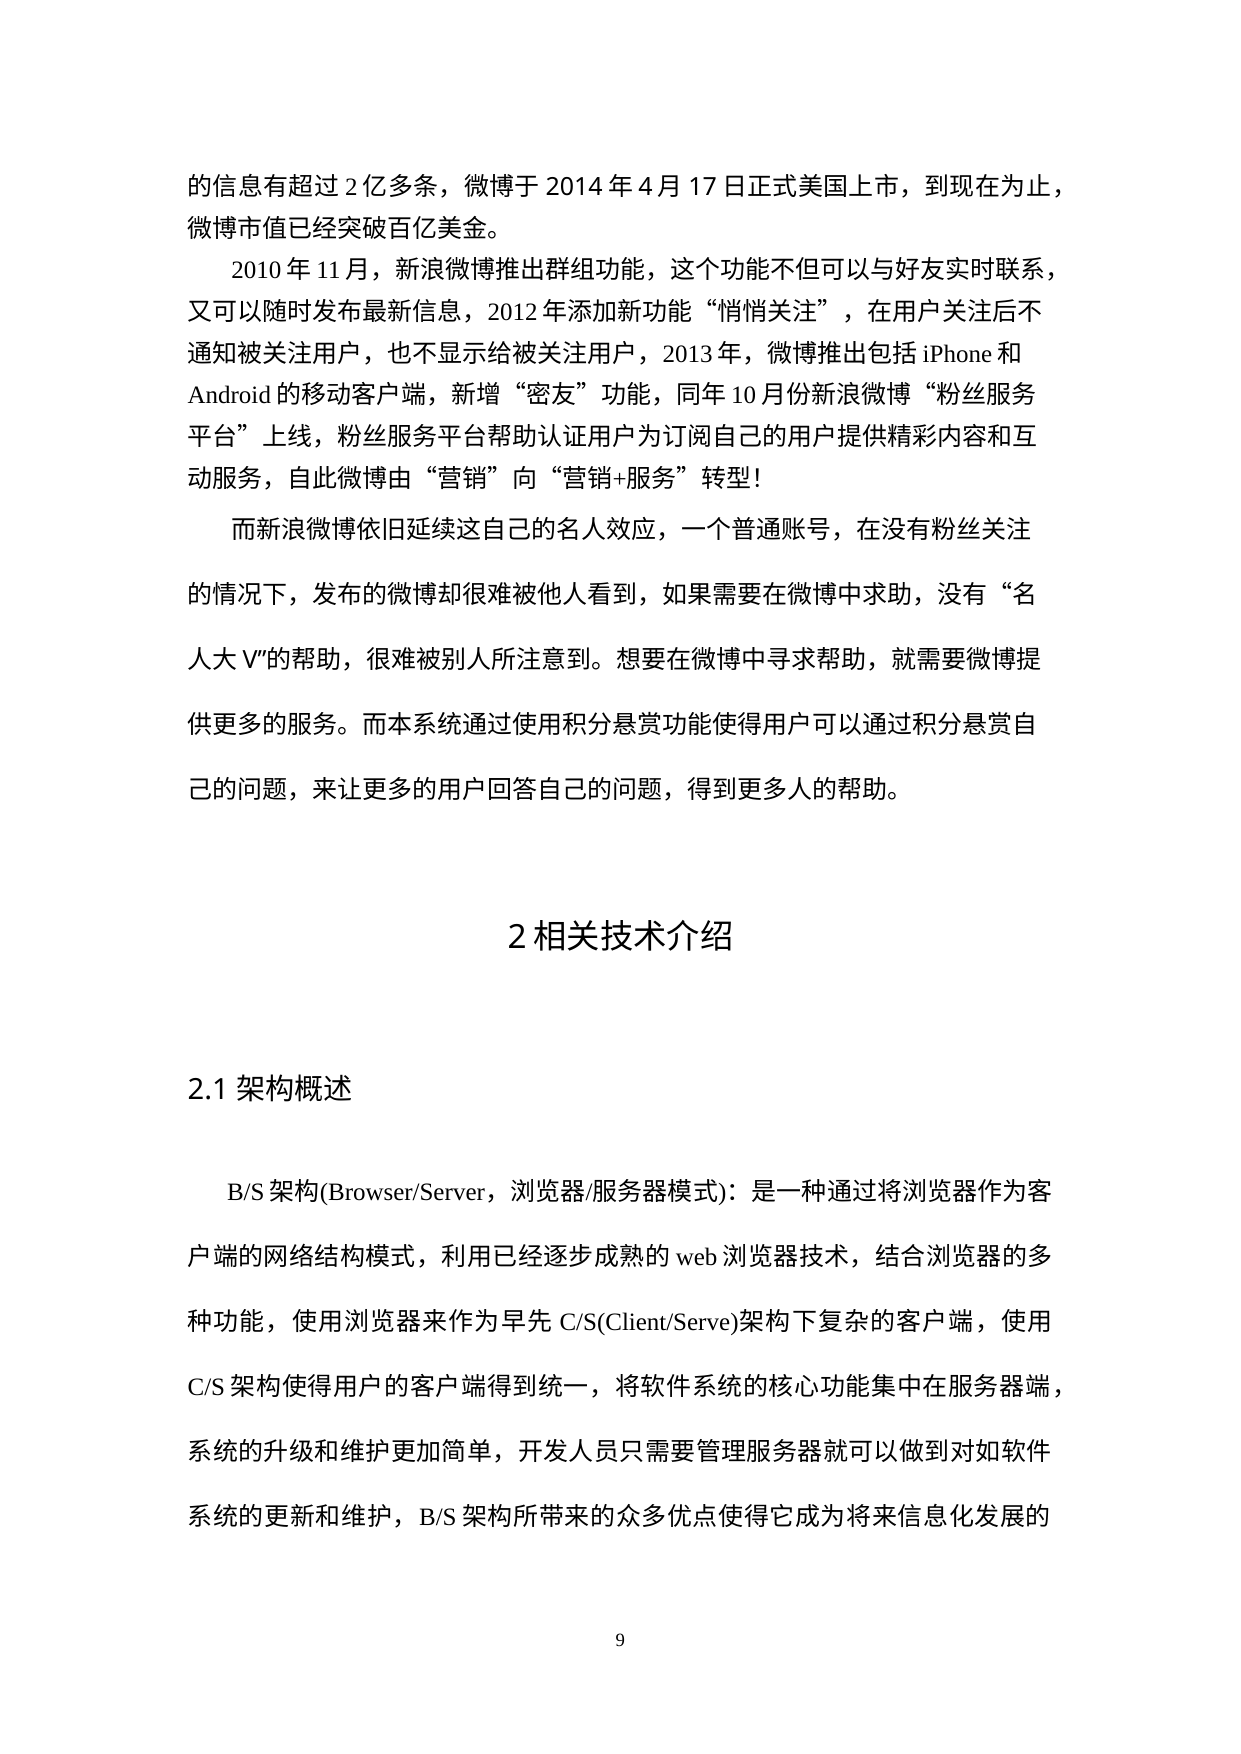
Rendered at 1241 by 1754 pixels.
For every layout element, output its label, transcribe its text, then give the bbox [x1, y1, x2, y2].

subtitle 2.1 架构概述 [187, 1054, 1053, 1119]
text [187, 162, 1053, 245]
subtitle 2相关技术介绍 [187, 902, 1053, 967]
text 2010年11月，新浪微博推出群组功能，这个功能不但可以与好友实时联系，又可以随时发布最新信息，2012年添加新功能“悄悄关注”，在用户关注后不通知被关注用户，也不显示给被关注用户，2013年，微博推出包括iPhone和Android的移动客户端，新增“密友”功能，同年10月份新浪微博“粉丝服务平台”上线，粉丝服务平台帮助认证用户为订阅自己的用户提供精彩内容和互动服务，自此微博由“营销”向“营销+服务”转型！ [187, 245, 1053, 495]
text 而新浪微博依旧延续这自己的名人效应，一个普通账号，在没有粉丝关注的情况下，发布的微博却很难被他人看到，如果需要在微博中求助，没有“名人大V”的帮助，很难被别人所注意到。想要在微博中寻求帮助，就需要微博提供更多的服务。而本系统通过使用积分悬赏功能使得用户可以通过积分悬赏自己的问题，来让更多的用户回答自己的问题，得到更多人的帮助。 [187, 495, 1053, 820]
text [187, 1157, 1053, 1547]
